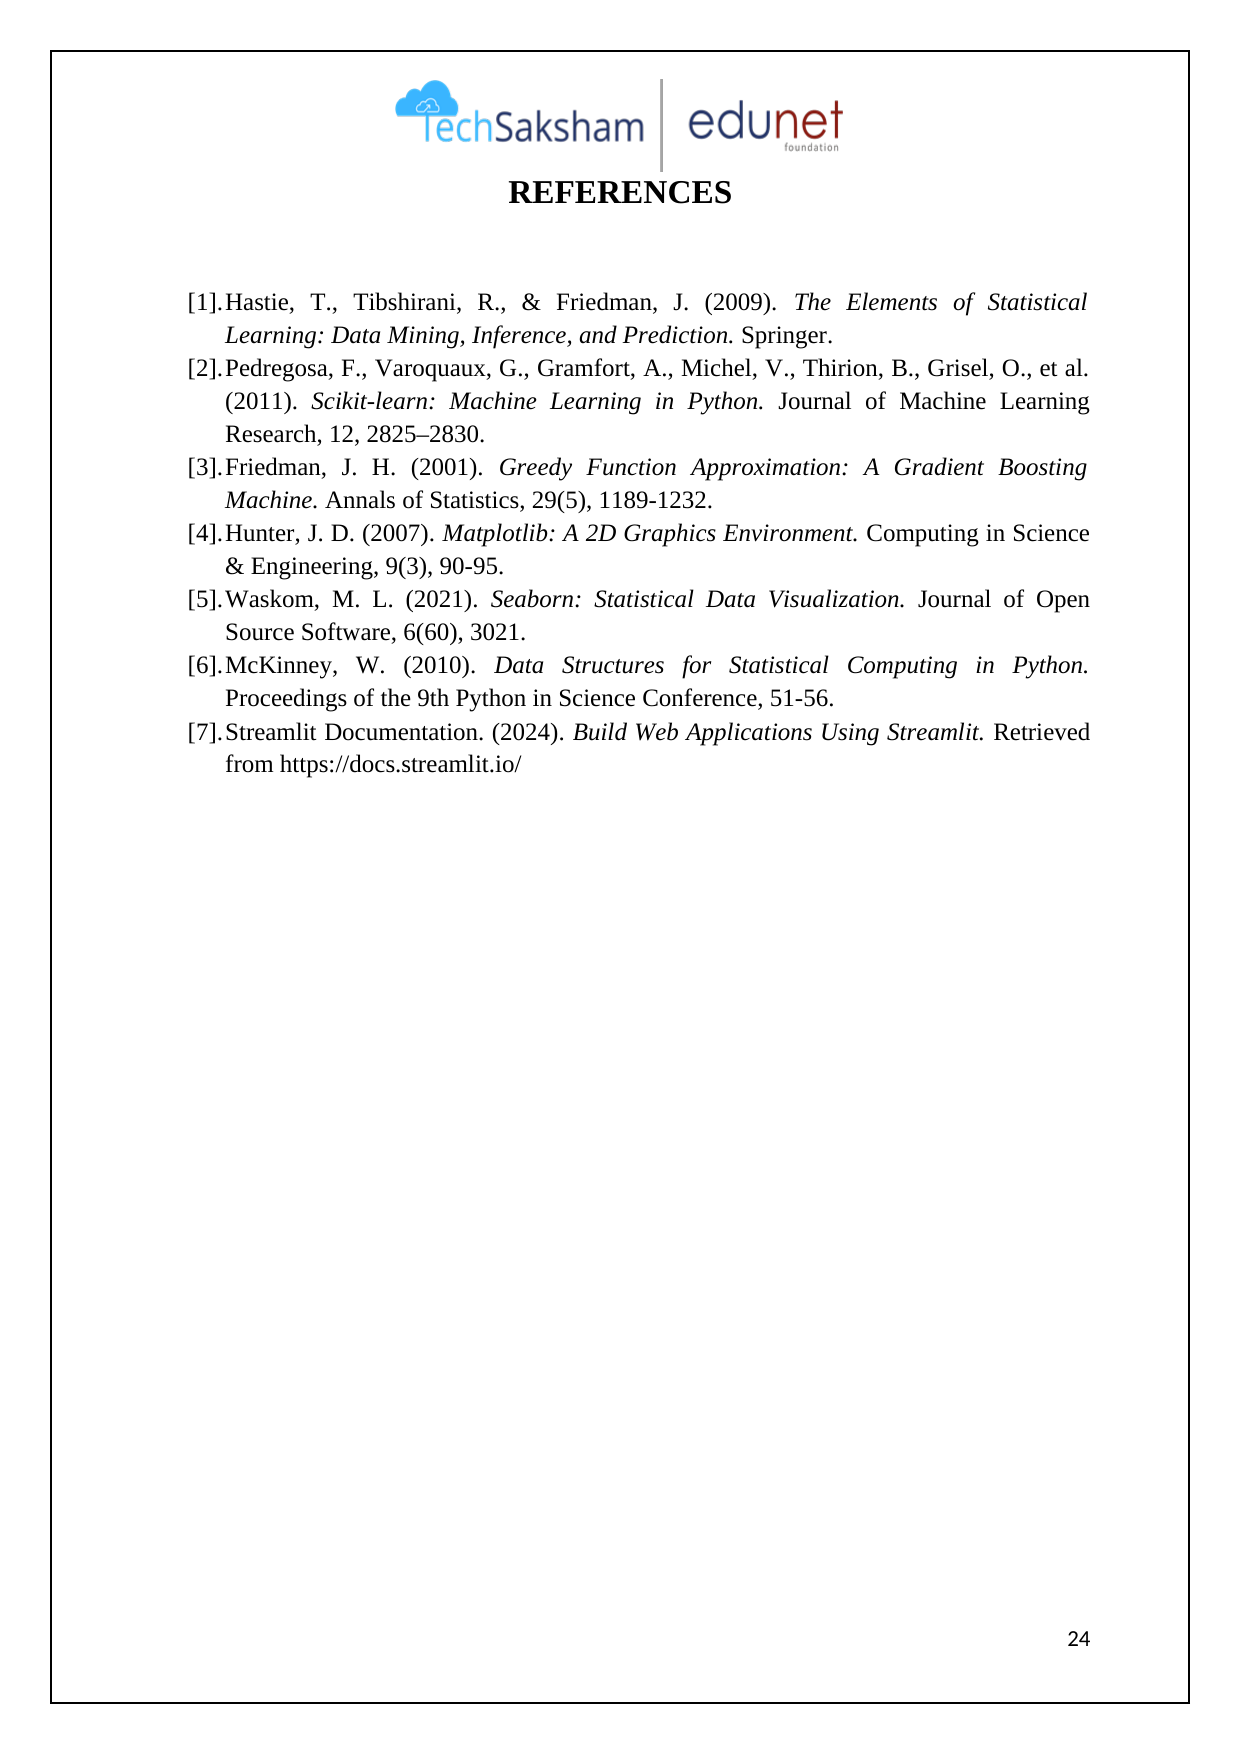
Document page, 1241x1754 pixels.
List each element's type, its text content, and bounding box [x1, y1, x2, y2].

text REFERENCES [150, 173, 1090, 211]
list Pedregosa, F., Varoquaux, G., Gramfort, A., Michel, V., Thirion, B., Grisel, O., et al. (2011). Scikit-learn: Machine Learning in Python. Journal of Machine Learning Research, 12, 2825–2830. [187, 353, 1090, 448]
picture [390, 73, 850, 173]
list Hunter, J. D. (2007). Matplotlib: A 2D Graphics Environment. Computing in Science & Engineering, 9(3), 90-95. [187, 518, 1090, 580]
list Waskom, M. L. (2021). Seaborn: Statistical Data Visualization. Journal of Open Source Software, 6(60), 3021. [187, 584, 1090, 646]
list Streamlit Documentation. (2024). Build Web Applications Using Streamlit. Retrieved from https://docs.streamlit.io/ [187, 717, 1090, 778]
list Hastie, T., Tibshirani, R., & Friedman, J. (2009). The Elements of Statistical Learning: Data Mining, Inference, and Prediction. Springer. [187, 287, 1090, 349]
list McKinney, W. (2010). Data Structures for Statistical Computing in Python. Proceedings of the 9th Python in Science Conference, 51-56. [187, 651, 1090, 712]
list Friedman, J. H. (2001). Greedy Function Approximation: A Gradient Boosting Machine. Annals of Statistics, 29(5), 1189-1232. [187, 452, 1090, 514]
